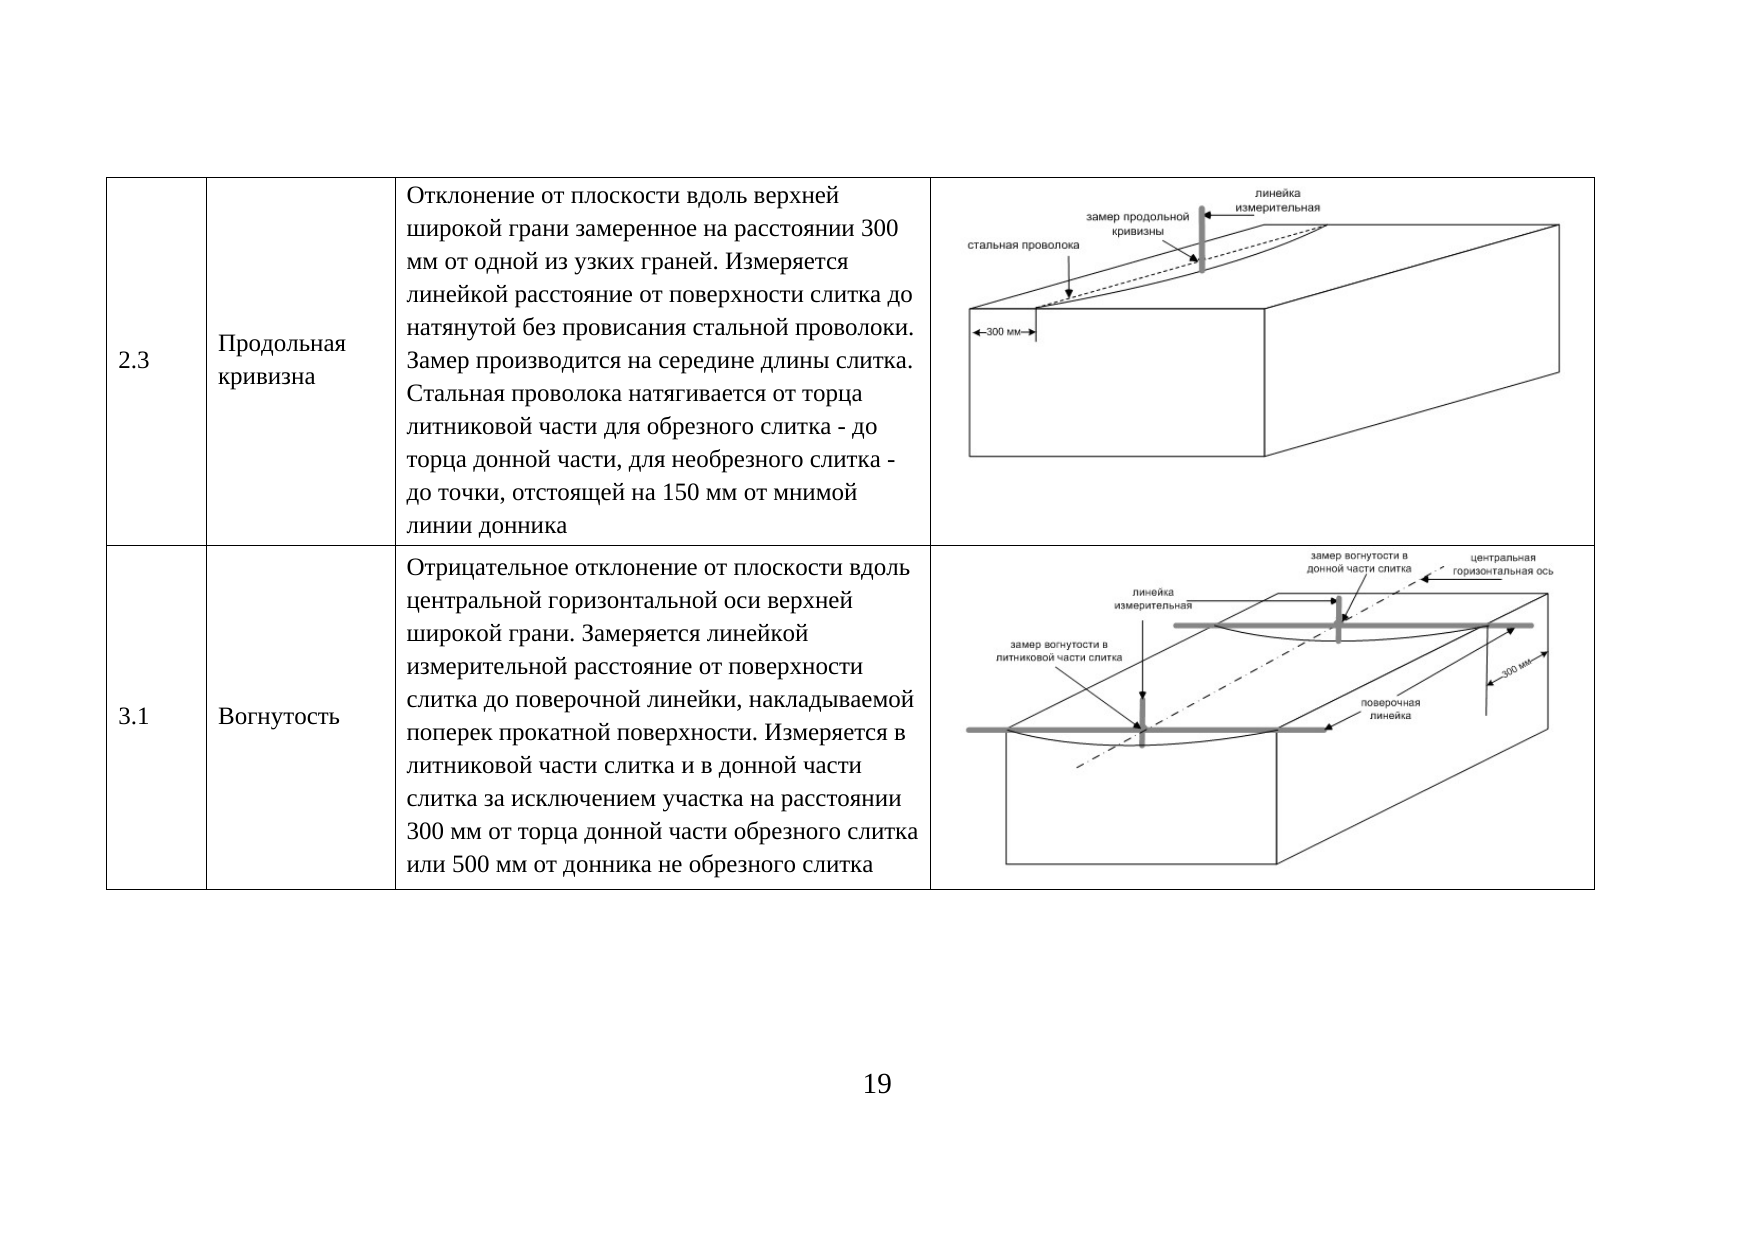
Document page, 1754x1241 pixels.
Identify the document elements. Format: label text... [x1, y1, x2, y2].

table_cell Вогнутость [207, 546, 395, 889]
table_cell [931, 546, 1594, 889]
picture [960, 546, 1566, 873]
table_cell 2.3 [107, 178, 206, 545]
table_cell Продольная кривизна [207, 178, 395, 545]
table_cell Отклонение от плоскости вдоль верхней широкой грани замеренное на расстоянии от одной из узких граней. Измеряется линейкой расстояние от поверхности слитка до натянутой без провисания стальной проволоки. Замер производится на середине длины слитка. Стальная проволока натягивается от торца литниковой части для обрезного слитка - до торца донной части, для необрезного слитка - до точки, отстоящей на от мнимой линии донника [396, 178, 930, 545]
picture [960, 178, 1566, 461]
table_cell 3.1 [107, 546, 206, 889]
table_cell Отрицательное отклонение от плоскости вдоль центральной горизонтальной оси верхней широкой грани. Замеряется линейкой измерительной расстояние от поверхности слитка до поверочной линейки, накладываемой поперек прокатной поверхности. Измеряется в литниковой части слитка и в донной части слитка за исключением участка на расстоянии от торца донной части обрезного слитка или от донника не обрезного слитка [396, 546, 930, 889]
table_cell [931, 178, 1594, 545]
